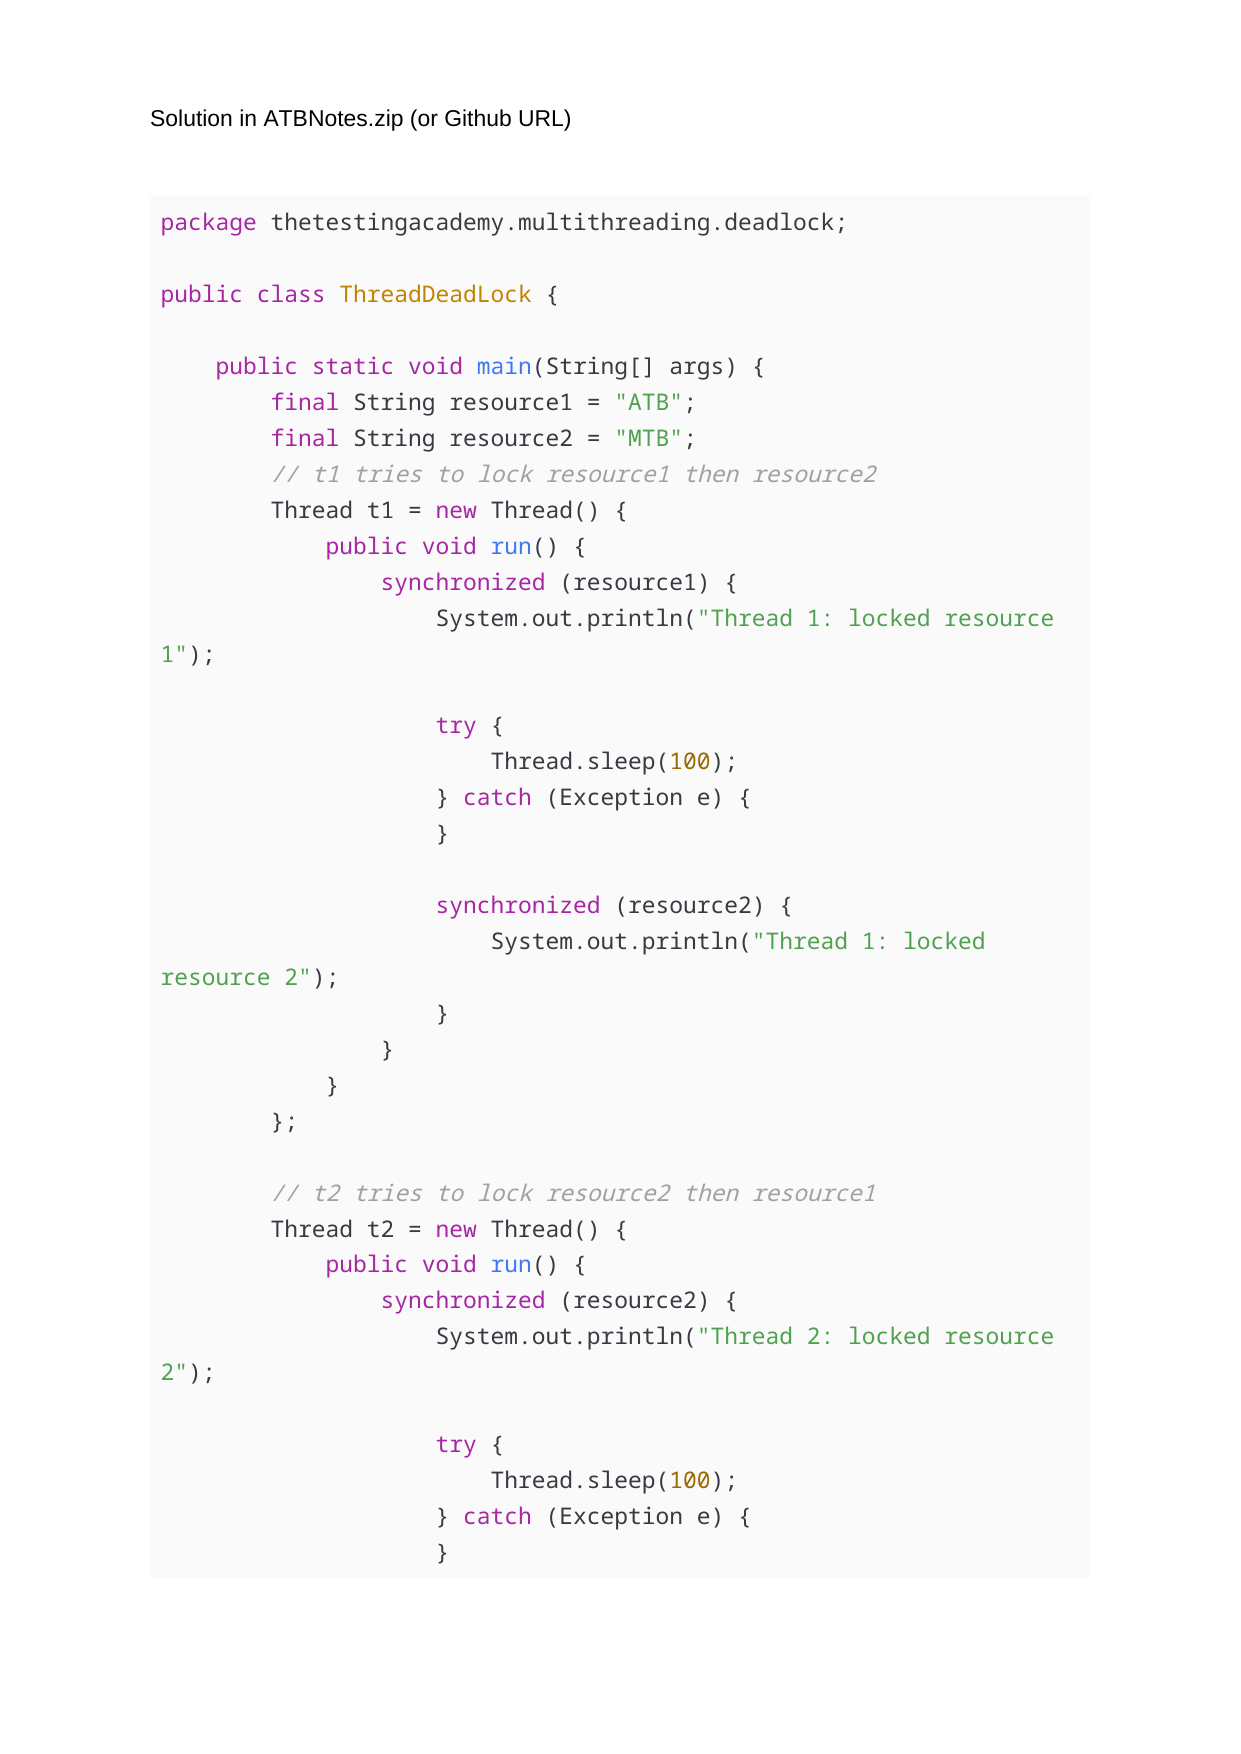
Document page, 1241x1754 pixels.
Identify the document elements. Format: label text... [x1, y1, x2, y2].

text Solution in ATBNotes.zip (or Github URL) [150, 105, 1090, 132]
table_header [150, 196, 1090, 1578]
